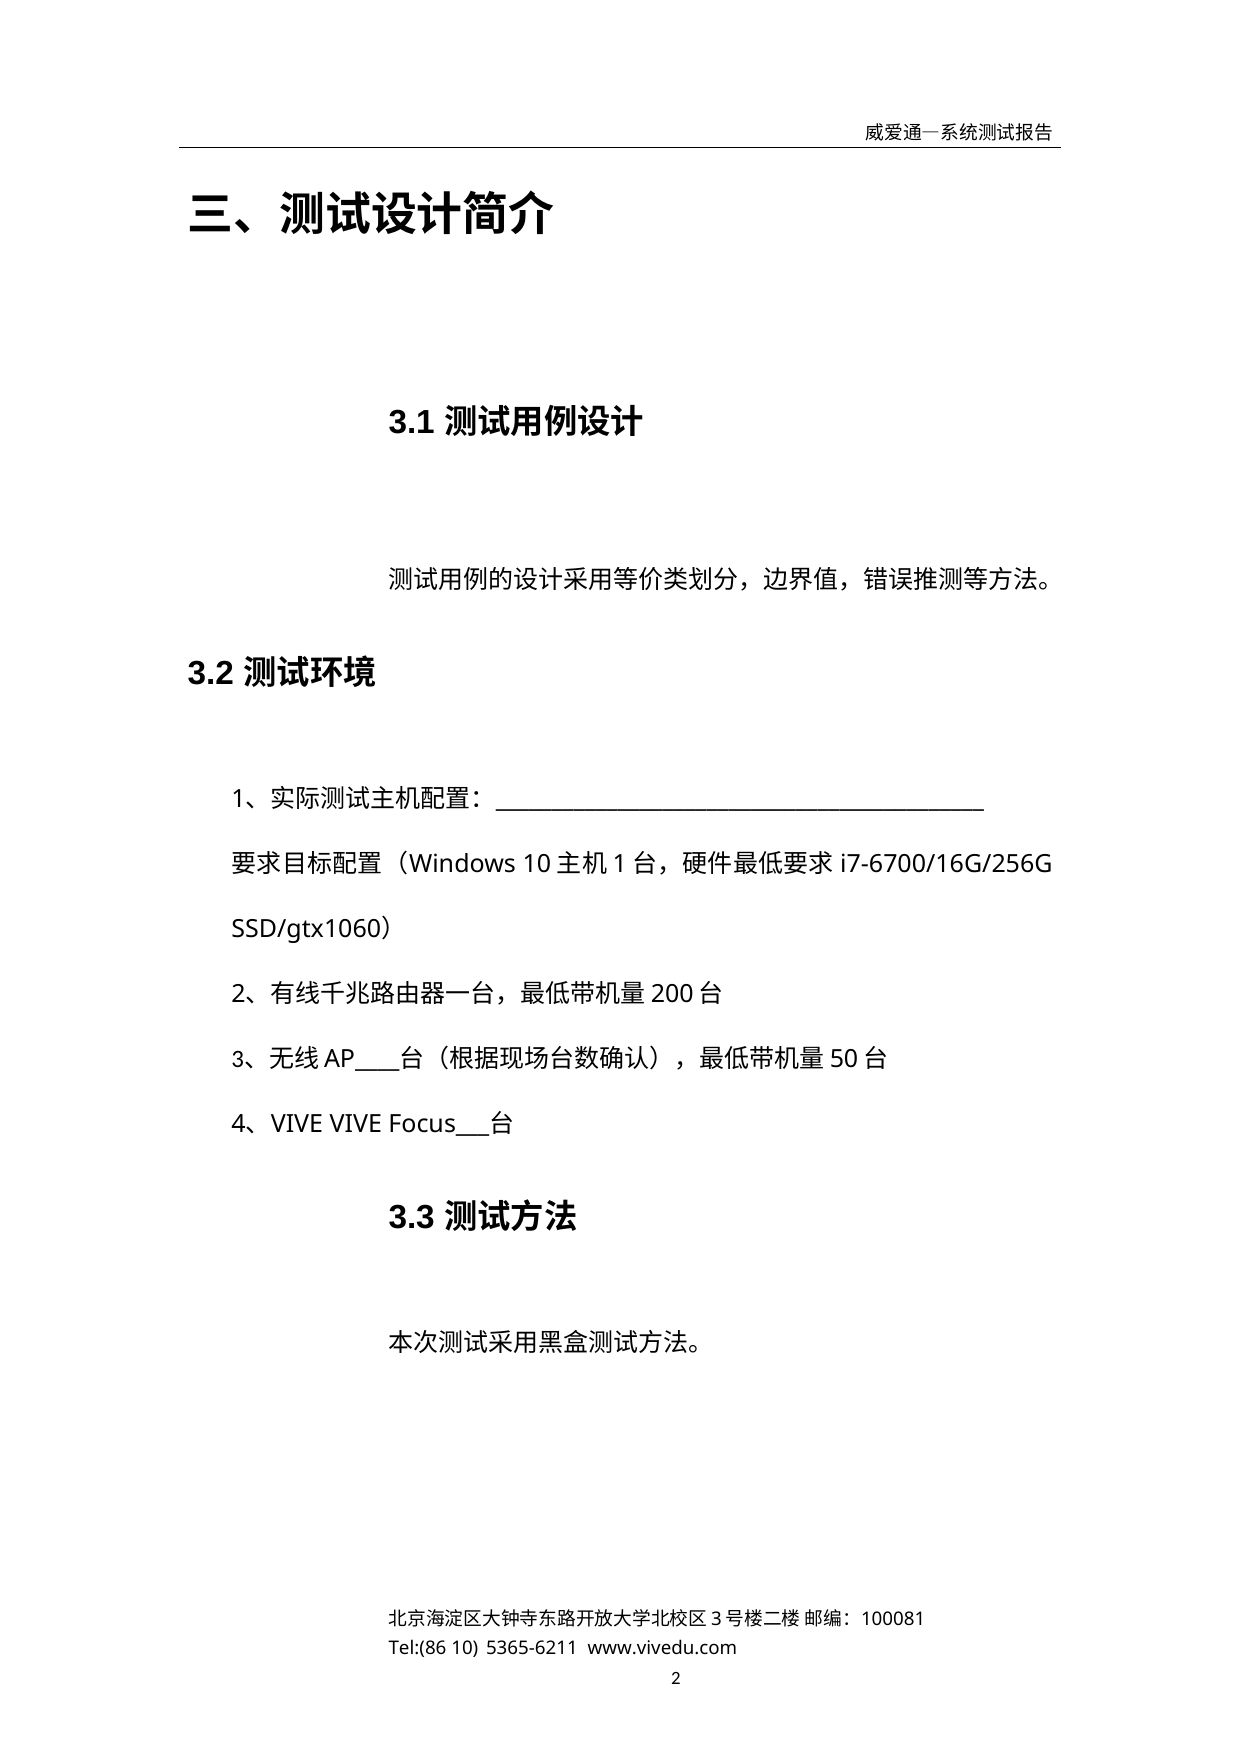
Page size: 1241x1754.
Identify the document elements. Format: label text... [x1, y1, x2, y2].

subtitle 3.1 测试用例设计 [187, 386, 1053, 451]
text 测试用例的设计采用等价类划分，边界值，错误推测等方法。 [187, 546, 1053, 611]
subtitle 3.3 测试方法 [187, 1182, 1053, 1247]
list 无线AP____台（根据现场台数确认），最低带机量50台 [231, 1024, 1053, 1089]
list VIVE VIVE Focus___台 [231, 1089, 1053, 1154]
text 本次测试采用黑盒测试方法。 [187, 1308, 1053, 1373]
subtitle 测试设计简介 [187, 162, 1053, 259]
subtitle 3.2 测试环境 [187, 638, 1053, 703]
list 要求目标配置（Windows 10主机1台，硬件最低要求i7-6700/16G/256G SSD/gtx1060） [231, 829, 1053, 959]
list 实际测试主机配置：____________________________________________ [231, 764, 1053, 829]
list 有线千兆路由器一台，最低带机量200台 [231, 959, 1053, 1024]
